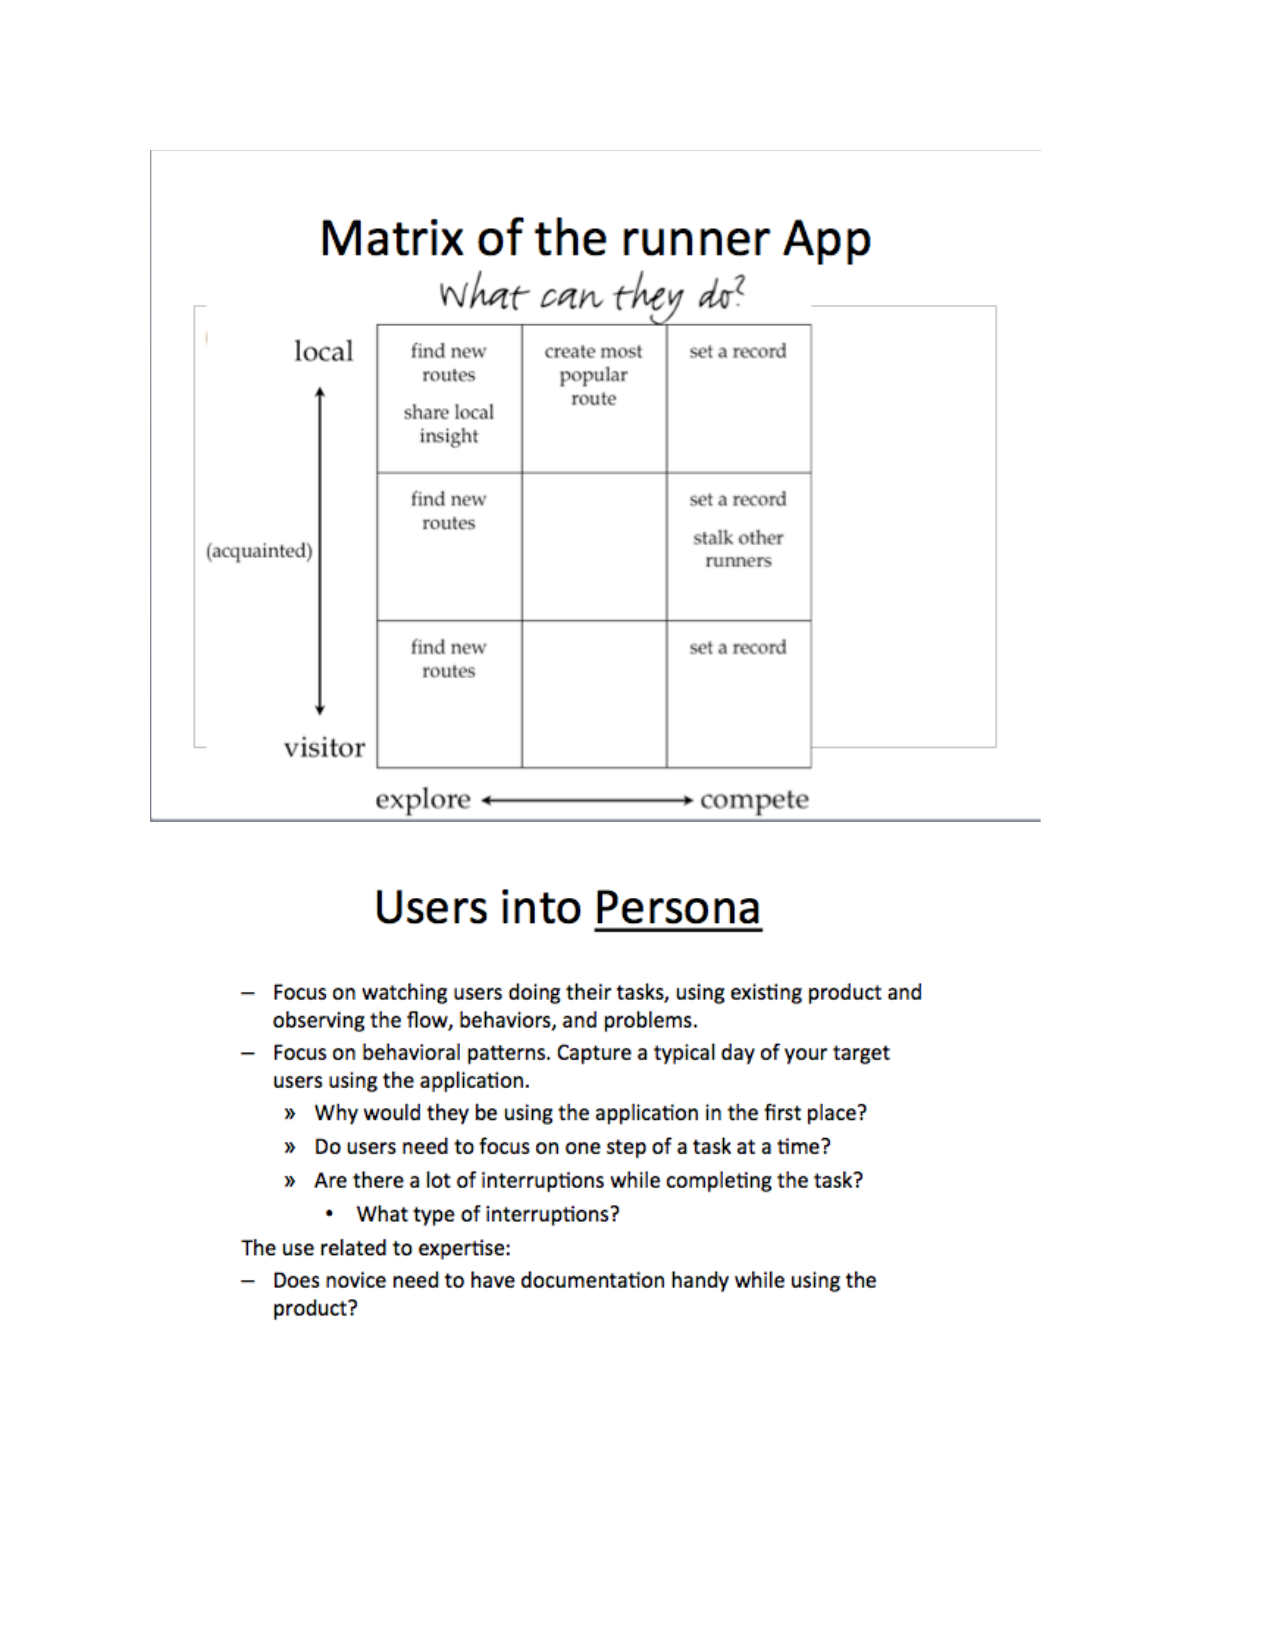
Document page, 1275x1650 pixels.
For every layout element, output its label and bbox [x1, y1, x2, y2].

picture [150, 150, 1041, 822]
picture [150, 825, 986, 1451]
